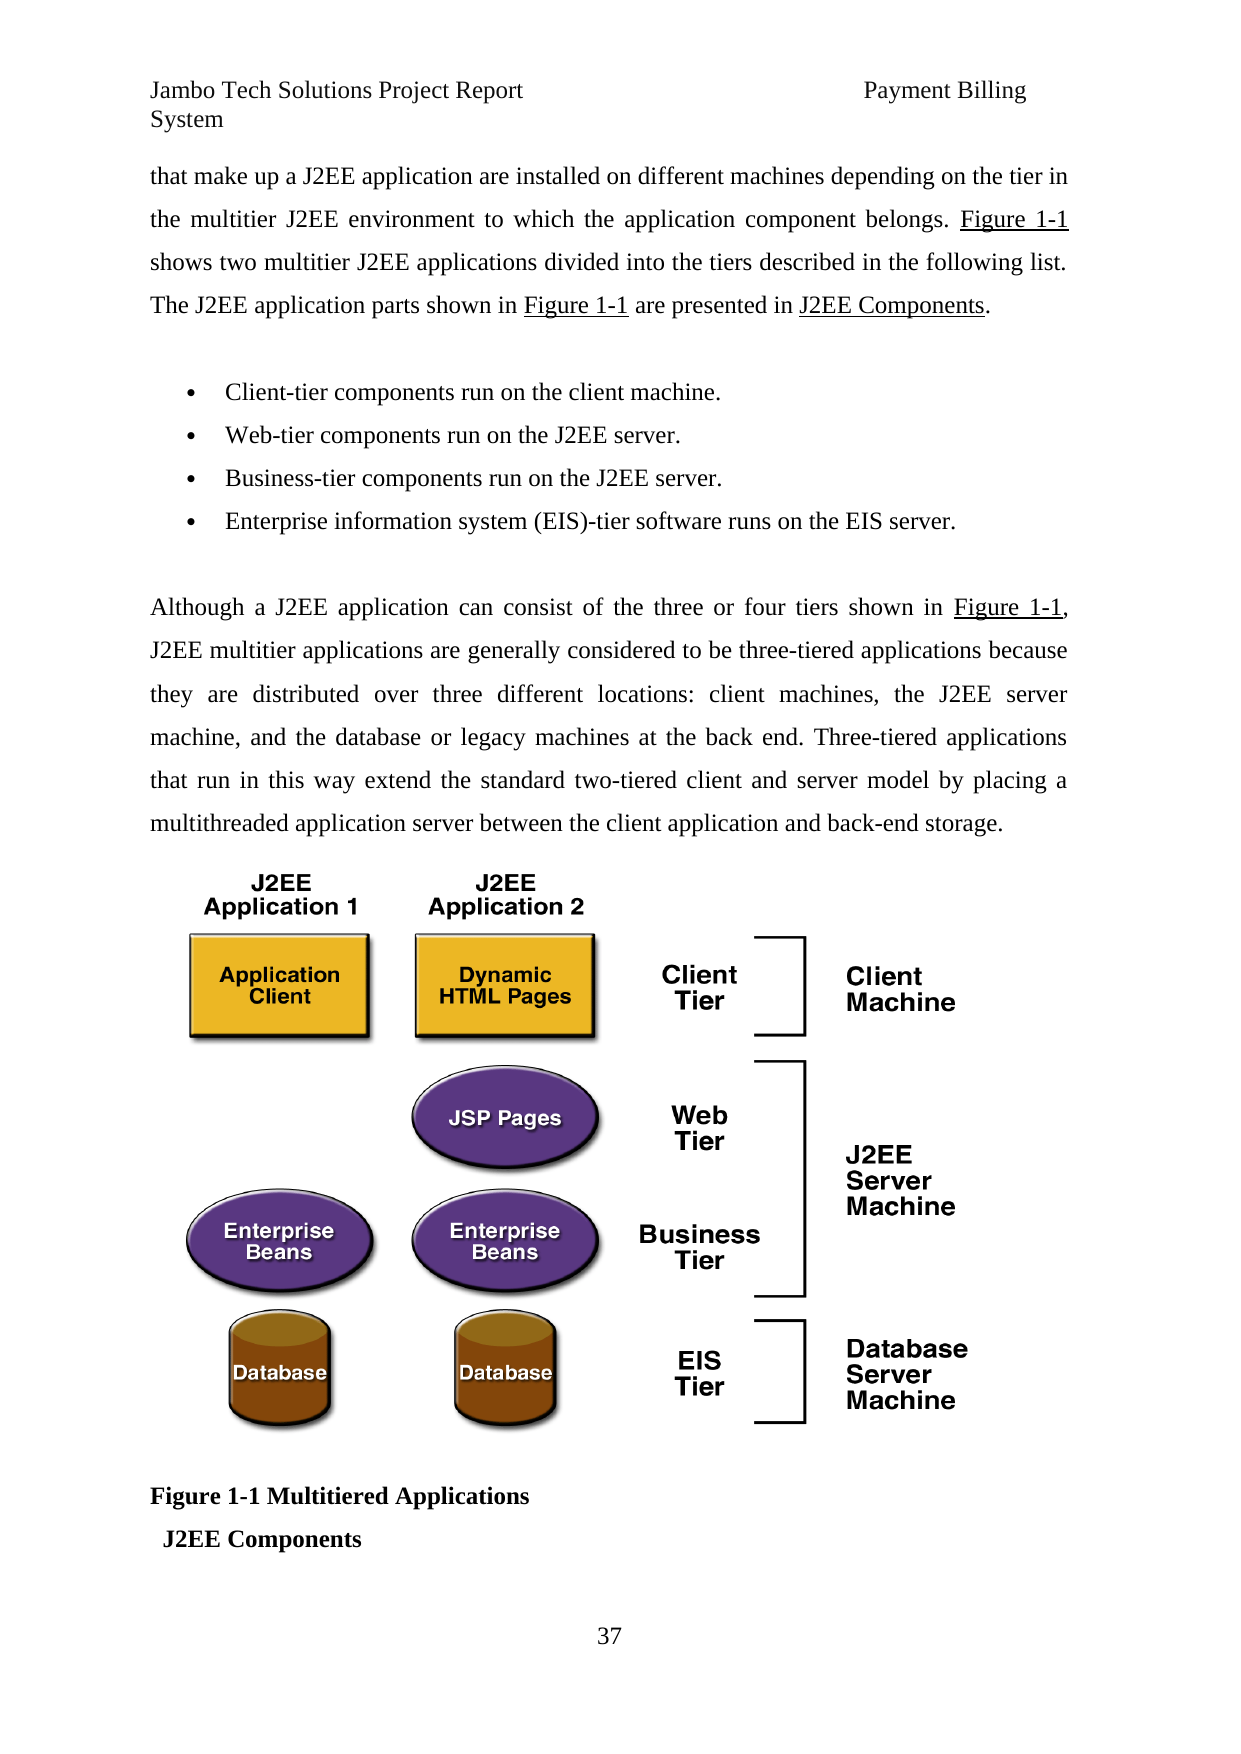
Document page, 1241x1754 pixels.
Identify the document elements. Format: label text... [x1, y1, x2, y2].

list Business-tier components run on the J2EE server. [187, 463, 1068, 492]
picture [150, 851, 998, 1467]
list Enterprise information system (EIS)-tier software runs on the EIS server. [187, 506, 1068, 535]
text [150, 161, 1068, 319]
text Although a J2EE application can consist of the three or four tiers shown in Figure 1-1, J2EE multitier applications are generally considered to be three-tiered applications because they are distributed over three different locations: client machines, the J2EE server machine, and the database or legacy machines at the back end. Three-tiered applications that run in this way extend the standard two-tiered client and server model by placing a multithreaded application server between the client application and back-end storage. [150, 592, 1068, 837]
list Client-tier components run on the client machine. [187, 377, 1068, 406]
list Web-tier components run on the J2EE server. [187, 420, 1068, 449]
text Figure 1-1 Multitiered Applications [150, 1481, 1068, 1510]
text J2EE Components [150, 1524, 1068, 1553]
